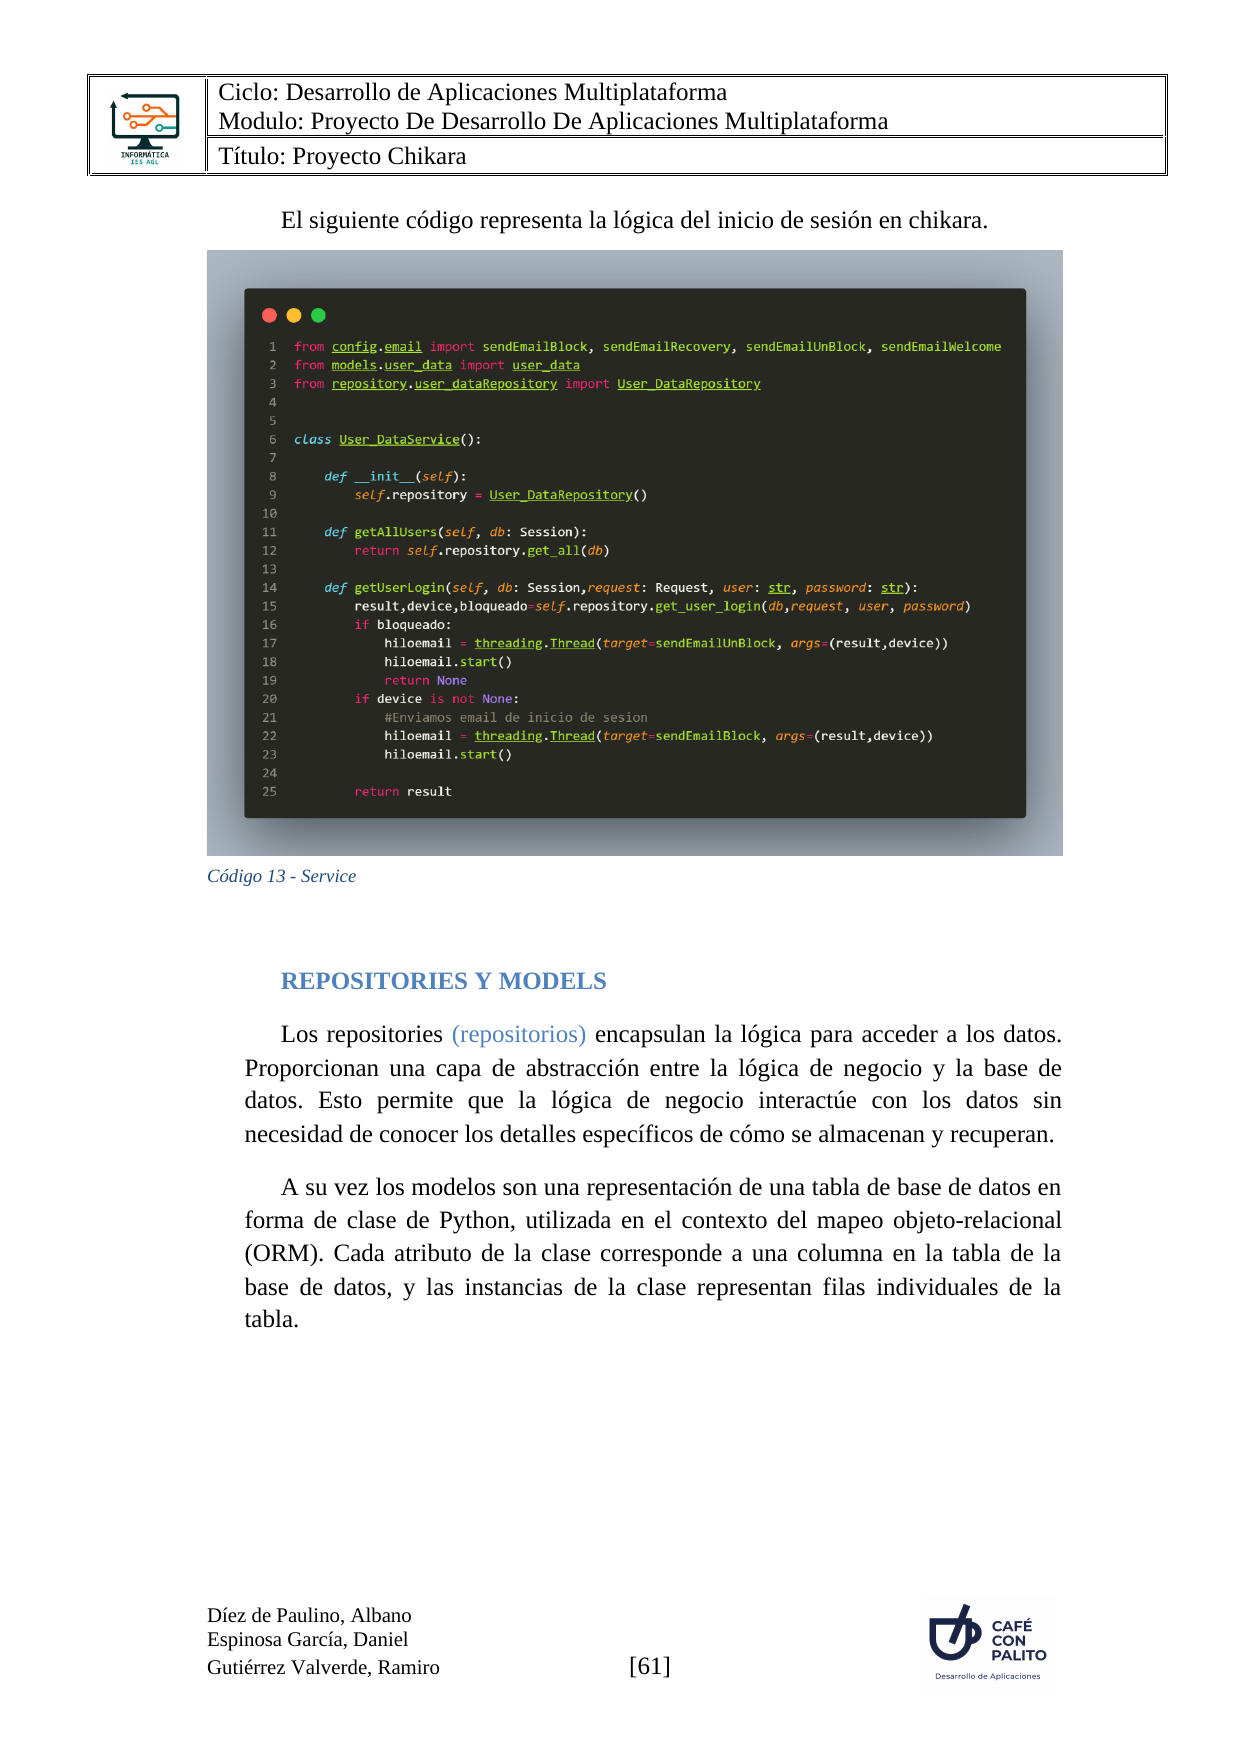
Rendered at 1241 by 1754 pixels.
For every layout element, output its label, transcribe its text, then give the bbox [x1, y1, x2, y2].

text El siguiente código representa la lógica del inicio de sesión en chikara. [244, 205, 1063, 234]
picture [921, 1595, 1058, 1695]
text A su vez los modelos son una representación de una tabla de base de datos en forma de clase de Python, utilizada en el contexto del mapeo objeto-relacional (ORM). Cada atributo de la clase corresponde a una columna en la tabla de la base de datos, y las instancias de la clase representan filas individuales de la tabla. [244, 1172, 1063, 1333]
text REPOSITORIES Y MODELS [244, 966, 1063, 994]
picture [106, 87, 186, 168]
picture [206, 250, 1063, 856]
text Los repositories (repositorios) encapsulan la lógica para acceder a los datos. Proporcionan una capa de abstracción entre la lógica de negocio y la base de datos. Esto permite que la lógica de negocio interactúe con los datos sin necesidad de conocer los detalles específicos de cómo se almacenan y recuperan. [244, 1019, 1063, 1147]
